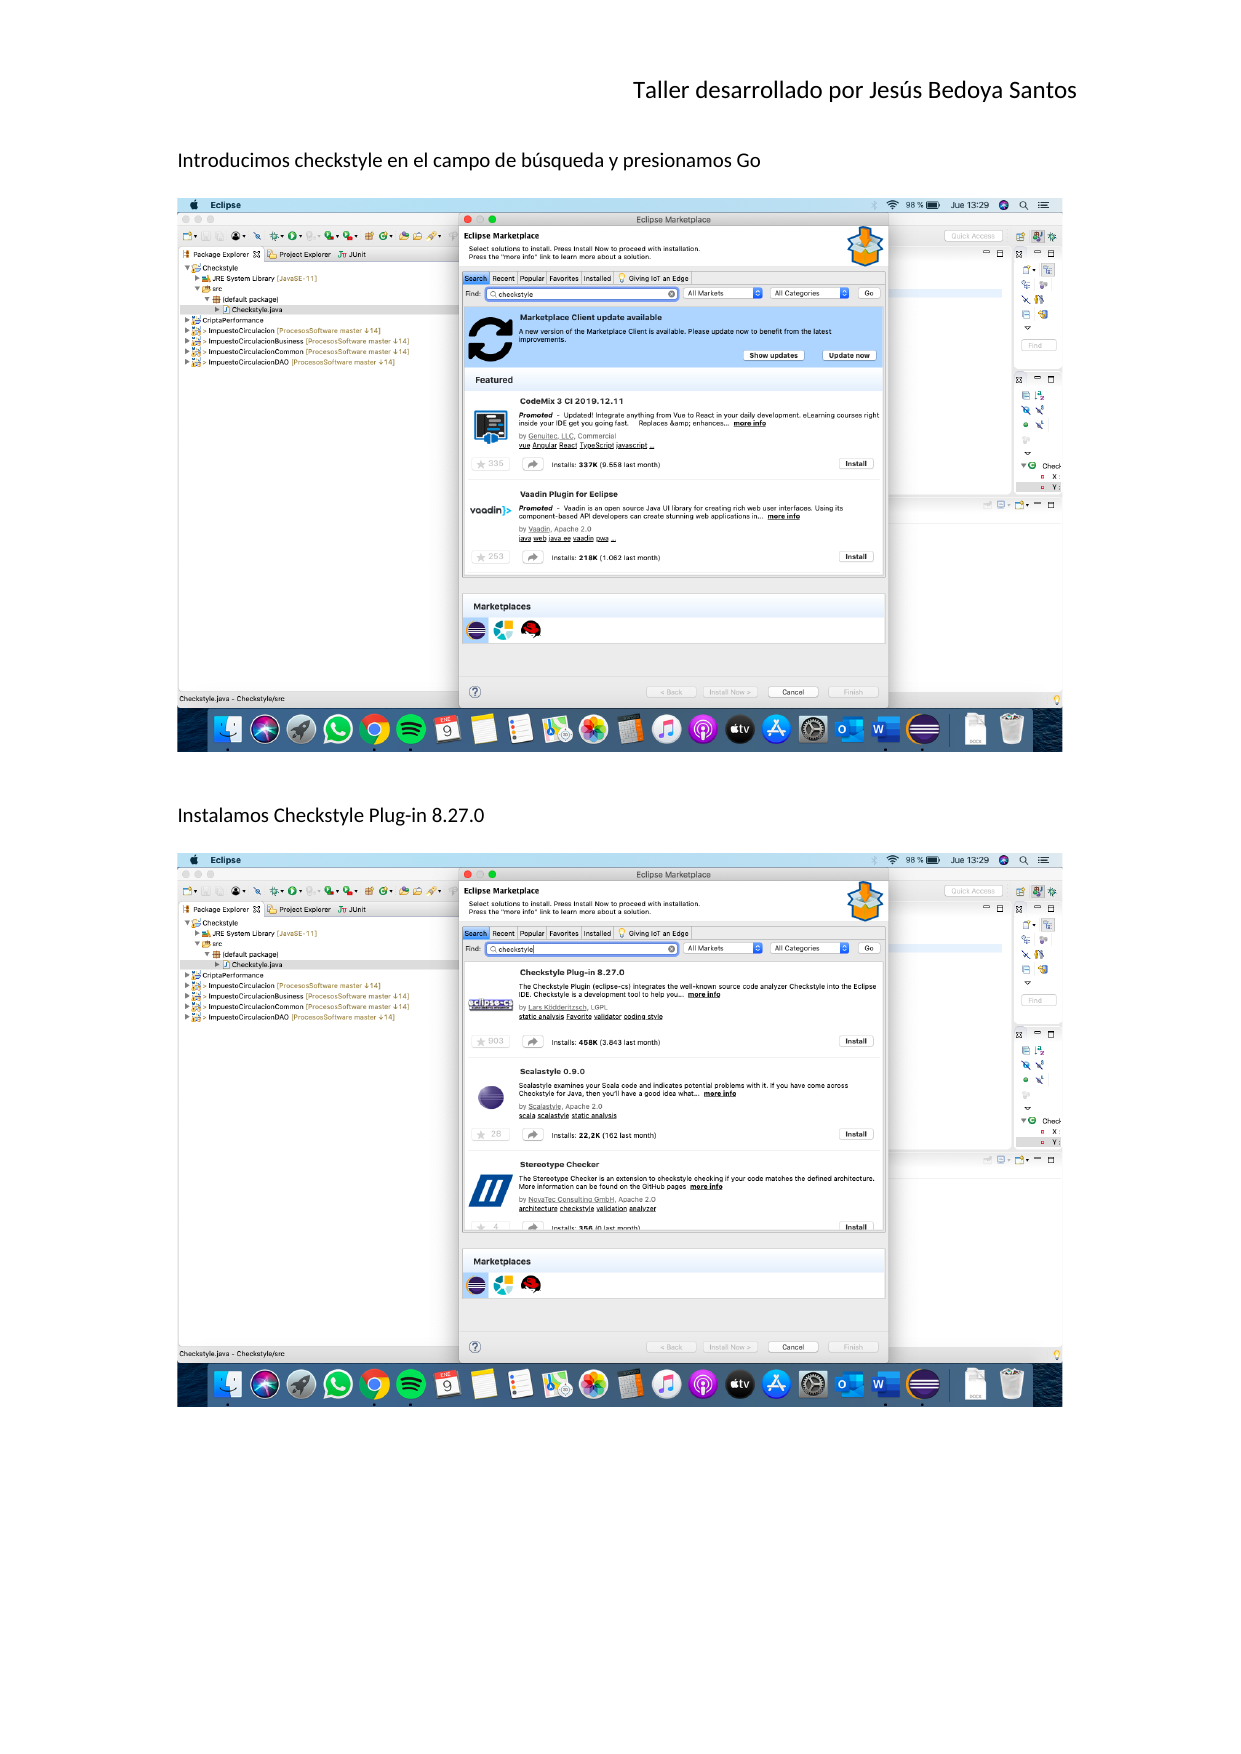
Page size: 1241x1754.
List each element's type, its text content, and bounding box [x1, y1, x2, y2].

text Introducimos checkstyle en el campo de búsqueda y presionamos Go [177, 148, 1063, 173]
text Instalamos Checkstyle Plug-in 8.27.0 [177, 802, 1063, 828]
picture [177, 853, 1063, 1407]
picture [177, 198, 1063, 752]
